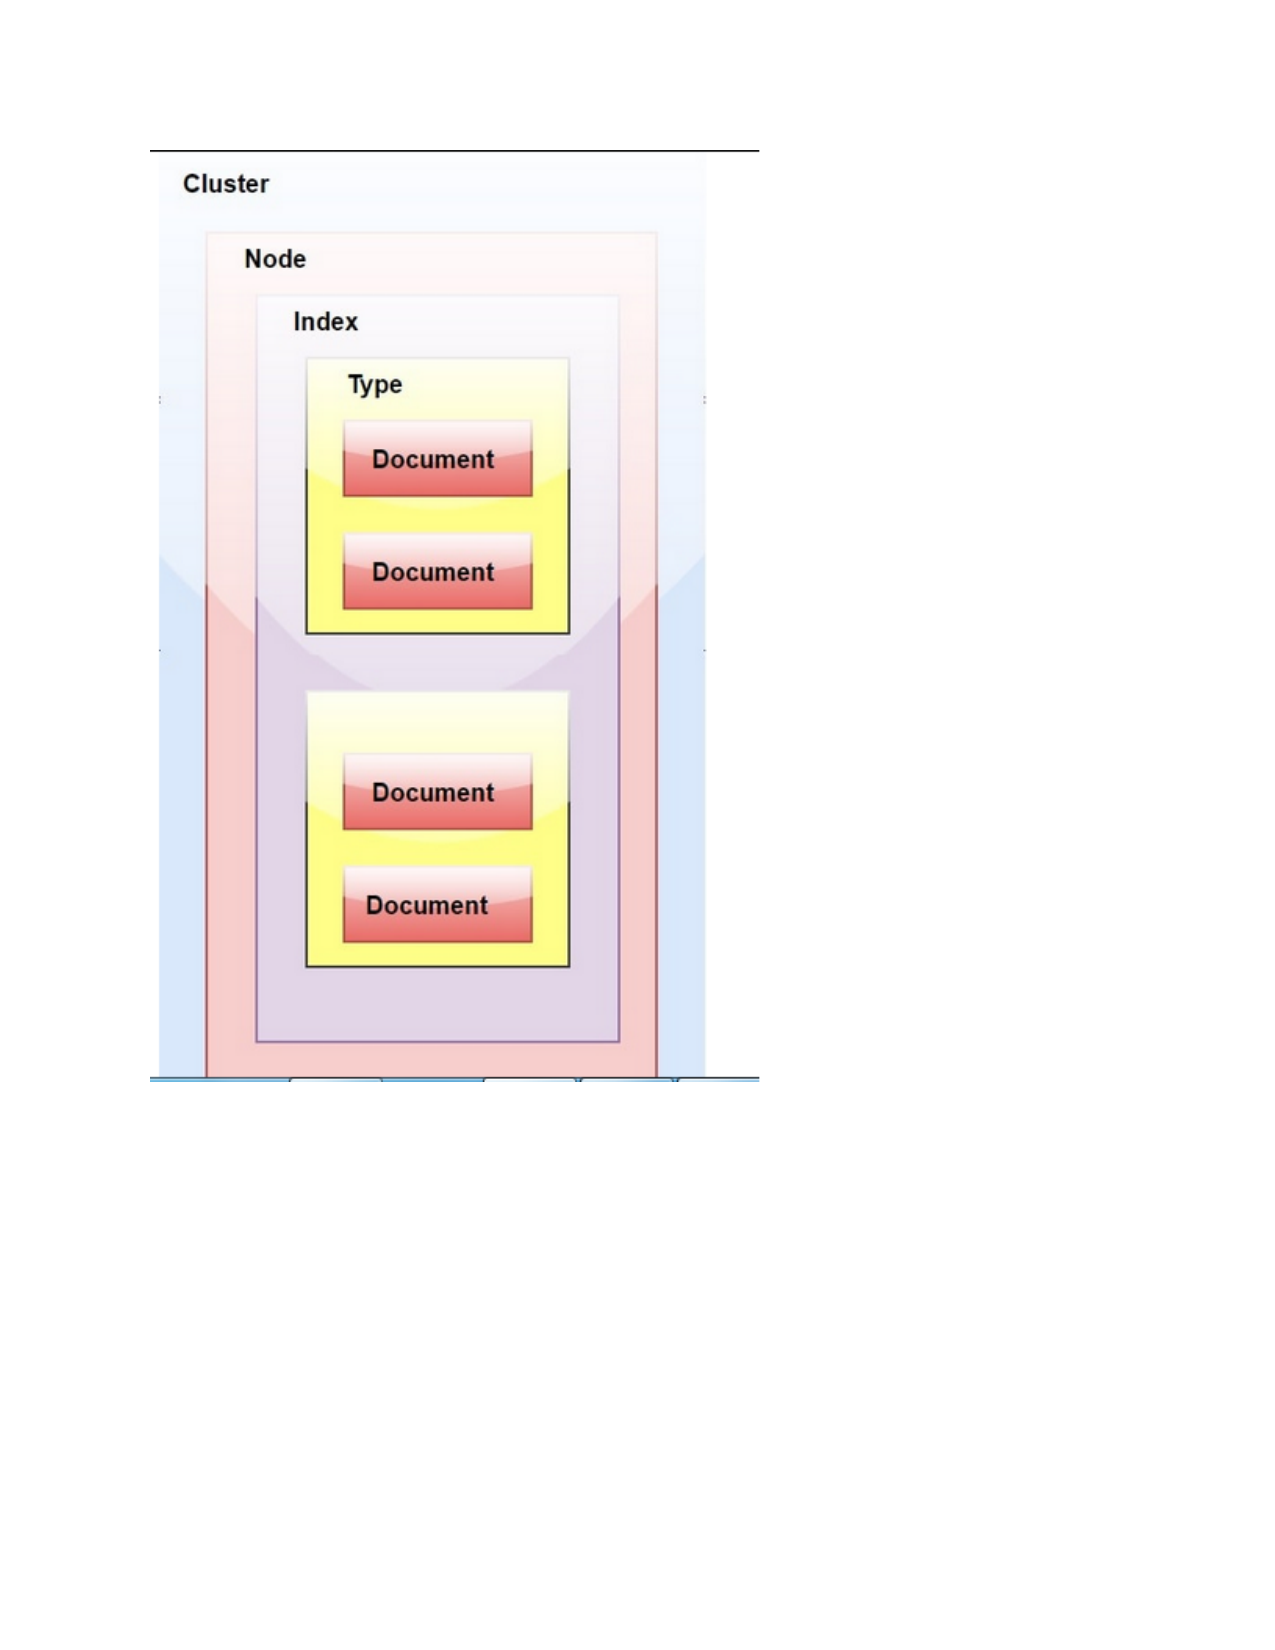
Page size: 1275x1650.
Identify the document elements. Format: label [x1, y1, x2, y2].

picture [150, 150, 760, 1082]
